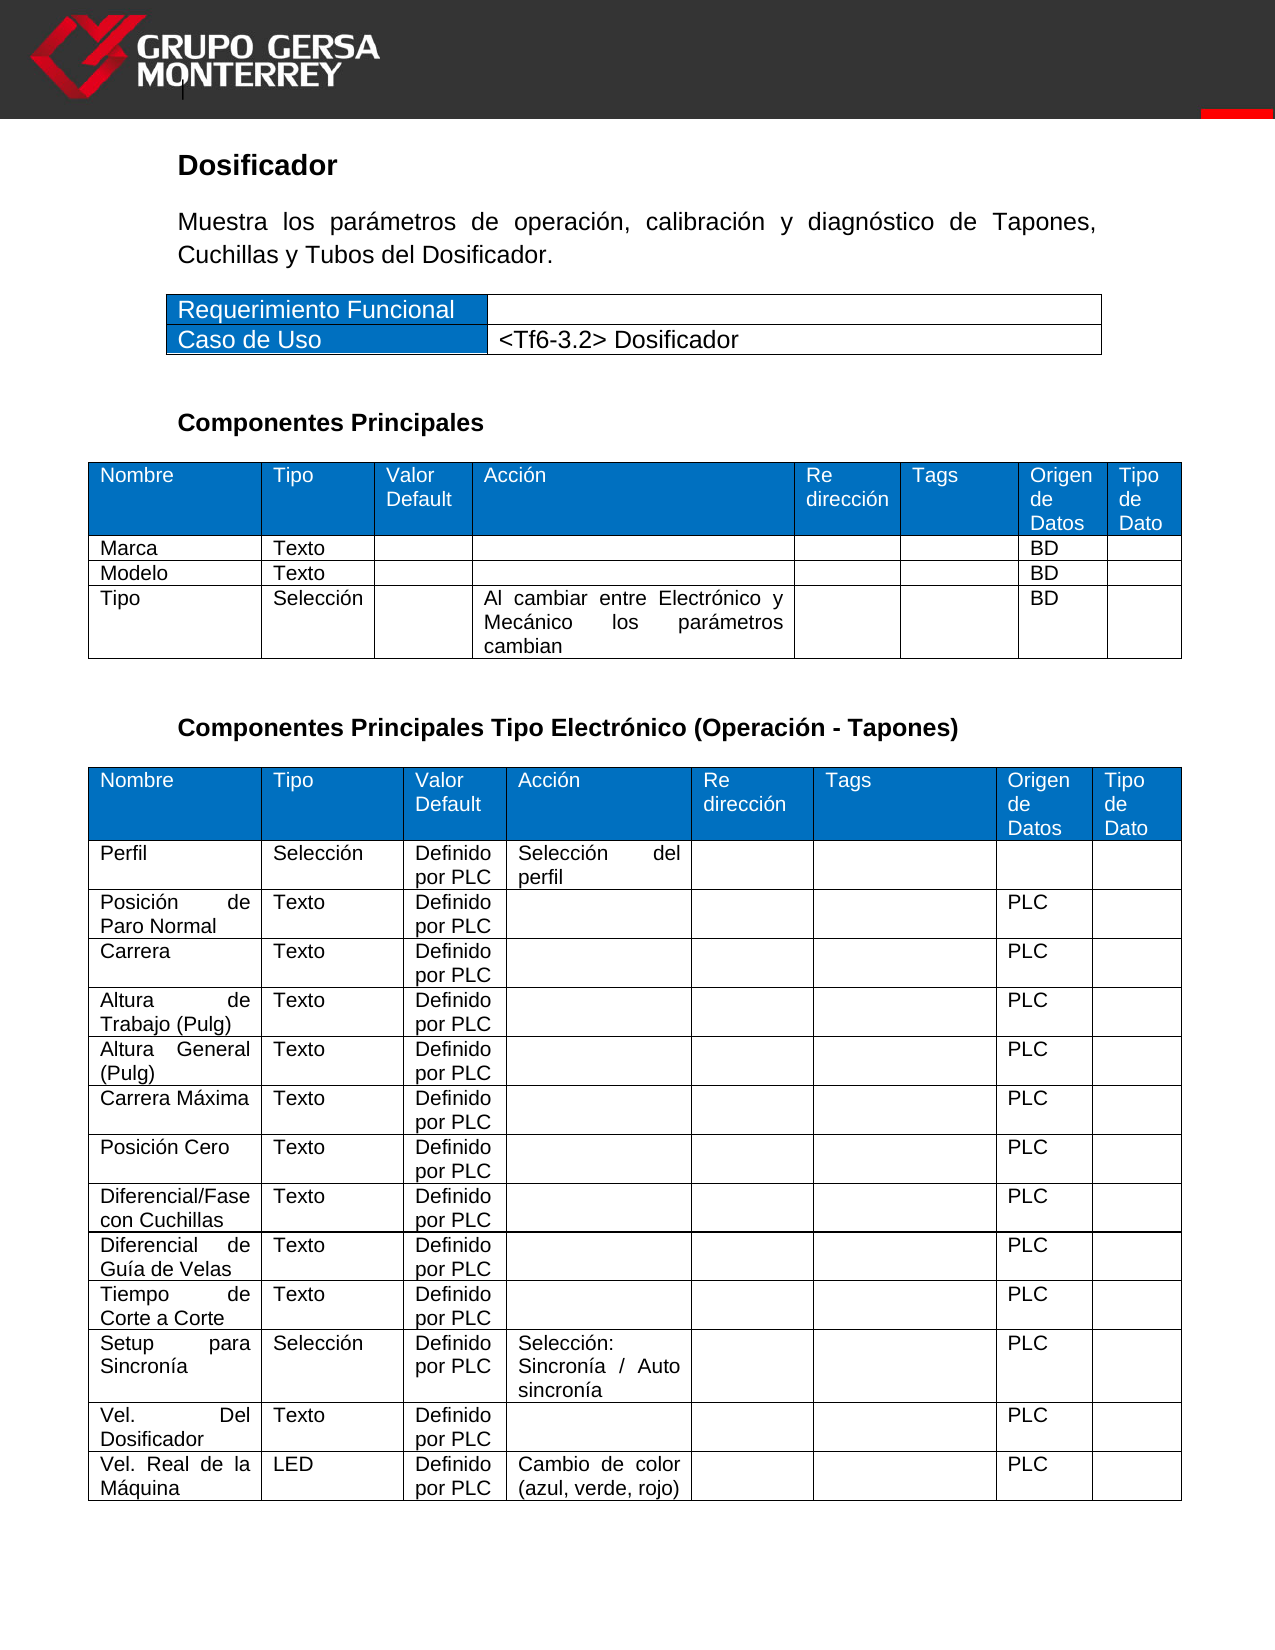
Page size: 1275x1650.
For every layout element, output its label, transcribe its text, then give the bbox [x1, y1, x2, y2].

table_cell [507, 1037, 691, 1084]
table_cell [1093, 1281, 1181, 1329]
table_cell [507, 890, 691, 938]
table_cell [1093, 1403, 1181, 1451]
table_cell Texto [262, 561, 374, 585]
table_cell Posición Cero [89, 1135, 261, 1182]
table_cell [795, 586, 900, 658]
table_cell [814, 988, 996, 1036]
table_header Tags [901, 463, 1018, 535]
table_cell [1093, 988, 1181, 1036]
picture [0, 0, 1275, 119]
table_cell [692, 1281, 813, 1329]
table_cell PLC [997, 1281, 1092, 1329]
table_cell <Tf6-3.2> Dosificador [488, 325, 1101, 353]
table_cell PLC [997, 988, 1092, 1036]
table_cell [1093, 1135, 1181, 1182]
table_cell [692, 1403, 813, 1451]
table_cell [692, 1135, 813, 1182]
table_cell PLC [997, 1184, 1092, 1231]
table_header Acción [473, 463, 794, 535]
table_cell [814, 939, 996, 987]
table_cell Definido por PLC [404, 890, 506, 938]
table_cell Definido por PLC [404, 1233, 506, 1280]
table_cell [1093, 1330, 1181, 1402]
table_cell Selección: Sincronía / Auto sincronía [507, 1330, 691, 1402]
table_cell Texto [262, 1135, 403, 1182]
table_header Requerimiento Funcional [167, 295, 487, 324]
table_cell Definido por PLC [404, 841, 506, 889]
table_cell [375, 561, 472, 585]
table_cell PLC [997, 1037, 1092, 1084]
table_cell Definido por PLC [404, 1184, 506, 1231]
table_cell BD [1019, 536, 1107, 560]
table_cell Caso de Uso [167, 325, 487, 353]
table_cell [814, 1403, 996, 1451]
table_cell PLC [997, 1330, 1092, 1402]
table_cell [692, 841, 813, 889]
table_cell Posición de Paro Normal [89, 890, 261, 938]
table_cell Setup para Sincronía [89, 1330, 261, 1402]
table_cell BD [1019, 586, 1107, 658]
table_cell [1093, 1086, 1181, 1133]
text Muestra los parámetros de operación, calibración y diagnóstico de Tapones, Cuchillas y Tubos del Dosificador. [177, 207, 1098, 269]
table_cell [814, 1037, 996, 1084]
table_cell Definido por PLC [404, 1330, 506, 1402]
table_cell [507, 1086, 691, 1133]
table_header Valor Default [404, 768, 506, 840]
table_header Tipo [262, 768, 403, 840]
table_cell [507, 1281, 691, 1329]
table_header Tipo de Dato [1093, 768, 1181, 840]
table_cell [507, 1452, 691, 1500]
table_cell Carrera Máxima [89, 1086, 261, 1133]
table_header Tipo de Dato [1108, 463, 1181, 535]
table_cell [814, 1184, 996, 1231]
table_cell Texto [262, 890, 403, 938]
table_cell Definido por PLC [404, 1281, 506, 1329]
table_cell PLC [997, 1086, 1092, 1133]
text Componentes Principales [177, 408, 1098, 437]
table_cell [692, 1184, 813, 1231]
table_cell [814, 841, 996, 889]
table_cell Texto [262, 1086, 403, 1133]
table_cell [814, 1233, 996, 1280]
table_cell [375, 586, 472, 658]
table_cell [1108, 586, 1181, 658]
table_cell [795, 536, 900, 560]
table_cell PLC [997, 1452, 1092, 1500]
table_cell [901, 536, 1018, 560]
table_cell Definido por PLC [404, 939, 506, 987]
table_cell [473, 561, 794, 585]
table_cell [1108, 561, 1181, 585]
text Dosificador [177, 148, 1098, 181]
table_cell [692, 1330, 813, 1402]
table_cell Selección [262, 841, 403, 889]
table_cell Altura de Trabajo (Pulg) [89, 988, 261, 1036]
table_cell [1093, 1452, 1181, 1500]
table_cell [814, 1281, 996, 1329]
table_cell [507, 988, 691, 1036]
table_header Re dirección [692, 768, 813, 840]
table_cell Texto [262, 939, 403, 987]
table_cell [1093, 890, 1181, 938]
table_cell Texto [262, 988, 403, 1036]
table_cell [814, 1452, 996, 1500]
table_cell PLC [997, 890, 1092, 938]
table_cell Modelo [89, 561, 261, 585]
table_cell PLC [997, 939, 1092, 987]
table_cell [507, 939, 691, 987]
table_cell Definido por PLC [404, 988, 506, 1036]
table_header Valor Default [375, 463, 472, 535]
table_cell [901, 561, 1018, 585]
table_cell [1093, 939, 1181, 987]
table_cell Definido por PLC [404, 1037, 506, 1084]
table_header Tipo [262, 463, 374, 535]
table_cell [507, 1184, 691, 1231]
table_cell [997, 841, 1092, 889]
text Componentes Principales Tipo Electrónico (Operación - Tapones) [177, 713, 1098, 742]
table_cell [375, 536, 472, 560]
table_cell [795, 561, 900, 585]
table_cell Definido por PLC [404, 1135, 506, 1182]
table_header Acción [507, 768, 691, 840]
table_header Nombre [89, 768, 261, 840]
table_cell [692, 939, 813, 987]
table_cell LED [262, 1452, 403, 1500]
table_cell [1093, 1184, 1181, 1231]
table_cell [692, 1037, 813, 1084]
table_cell Tipo [89, 586, 261, 658]
table_cell Definido por PLC [404, 1403, 506, 1451]
table_cell [473, 536, 794, 560]
table_cell [692, 1086, 813, 1133]
table_cell Texto [262, 1037, 403, 1084]
table_cell [901, 586, 1018, 658]
table_cell [692, 1233, 813, 1280]
table_header Tags [814, 768, 996, 840]
table_cell [814, 1086, 996, 1133]
table_cell Definido por PLC [404, 1452, 506, 1500]
table_cell PLC [997, 1233, 1092, 1280]
table_cell PLC [997, 1135, 1092, 1182]
table_cell Texto [262, 1184, 403, 1231]
table_cell Diferencial de Guía de Velas [89, 1233, 261, 1280]
table_cell Al cambiar entre Electrónico y Mecánico los parámetros cambian [473, 586, 794, 658]
table_cell [814, 1135, 996, 1182]
table_cell [507, 1403, 691, 1451]
table_header Re dirección [795, 463, 900, 535]
table_cell Selección del perfil [507, 841, 691, 889]
table_cell Diferencial/Fase con Cuchillas [89, 1184, 261, 1231]
table_cell [814, 890, 996, 938]
table_cell Selección [262, 586, 374, 658]
table_cell Definido por PLC [404, 1086, 506, 1133]
table_cell Texto [262, 1281, 403, 1329]
table_cell Texto [262, 536, 374, 560]
table_cell [507, 1135, 691, 1182]
table_cell [1108, 536, 1181, 560]
table_cell [1093, 1037, 1181, 1084]
table_header Origen de Datos [997, 768, 1092, 840]
table_header Origen de Datos [1019, 463, 1107, 535]
table_cell Carrera [89, 939, 261, 987]
table_header Nombre [89, 463, 261, 535]
table_cell [692, 1452, 813, 1500]
table_cell [1093, 1233, 1181, 1280]
table_cell Selección [262, 1330, 403, 1402]
table_cell Marca [89, 536, 261, 560]
table_cell Texto [262, 1403, 403, 1451]
table_cell [507, 1233, 691, 1280]
table_cell Texto [262, 1233, 403, 1280]
table_cell Vel. Del Dosificador [89, 1403, 261, 1451]
table_cell [692, 890, 813, 938]
table_cell Vel. Real de la Máquina [89, 1452, 261, 1500]
table_cell [814, 1330, 996, 1402]
table_cell [692, 988, 813, 1036]
table_header [488, 295, 1101, 324]
table_cell Perfil [89, 841, 261, 889]
table_cell BD [1019, 561, 1107, 585]
table_cell [1093, 841, 1181, 889]
table_cell Tiempo de Corte a Corte [89, 1281, 261, 1329]
table_cell PLC [997, 1403, 1092, 1451]
table_cell Altura General (Pulg) [89, 1037, 261, 1084]
